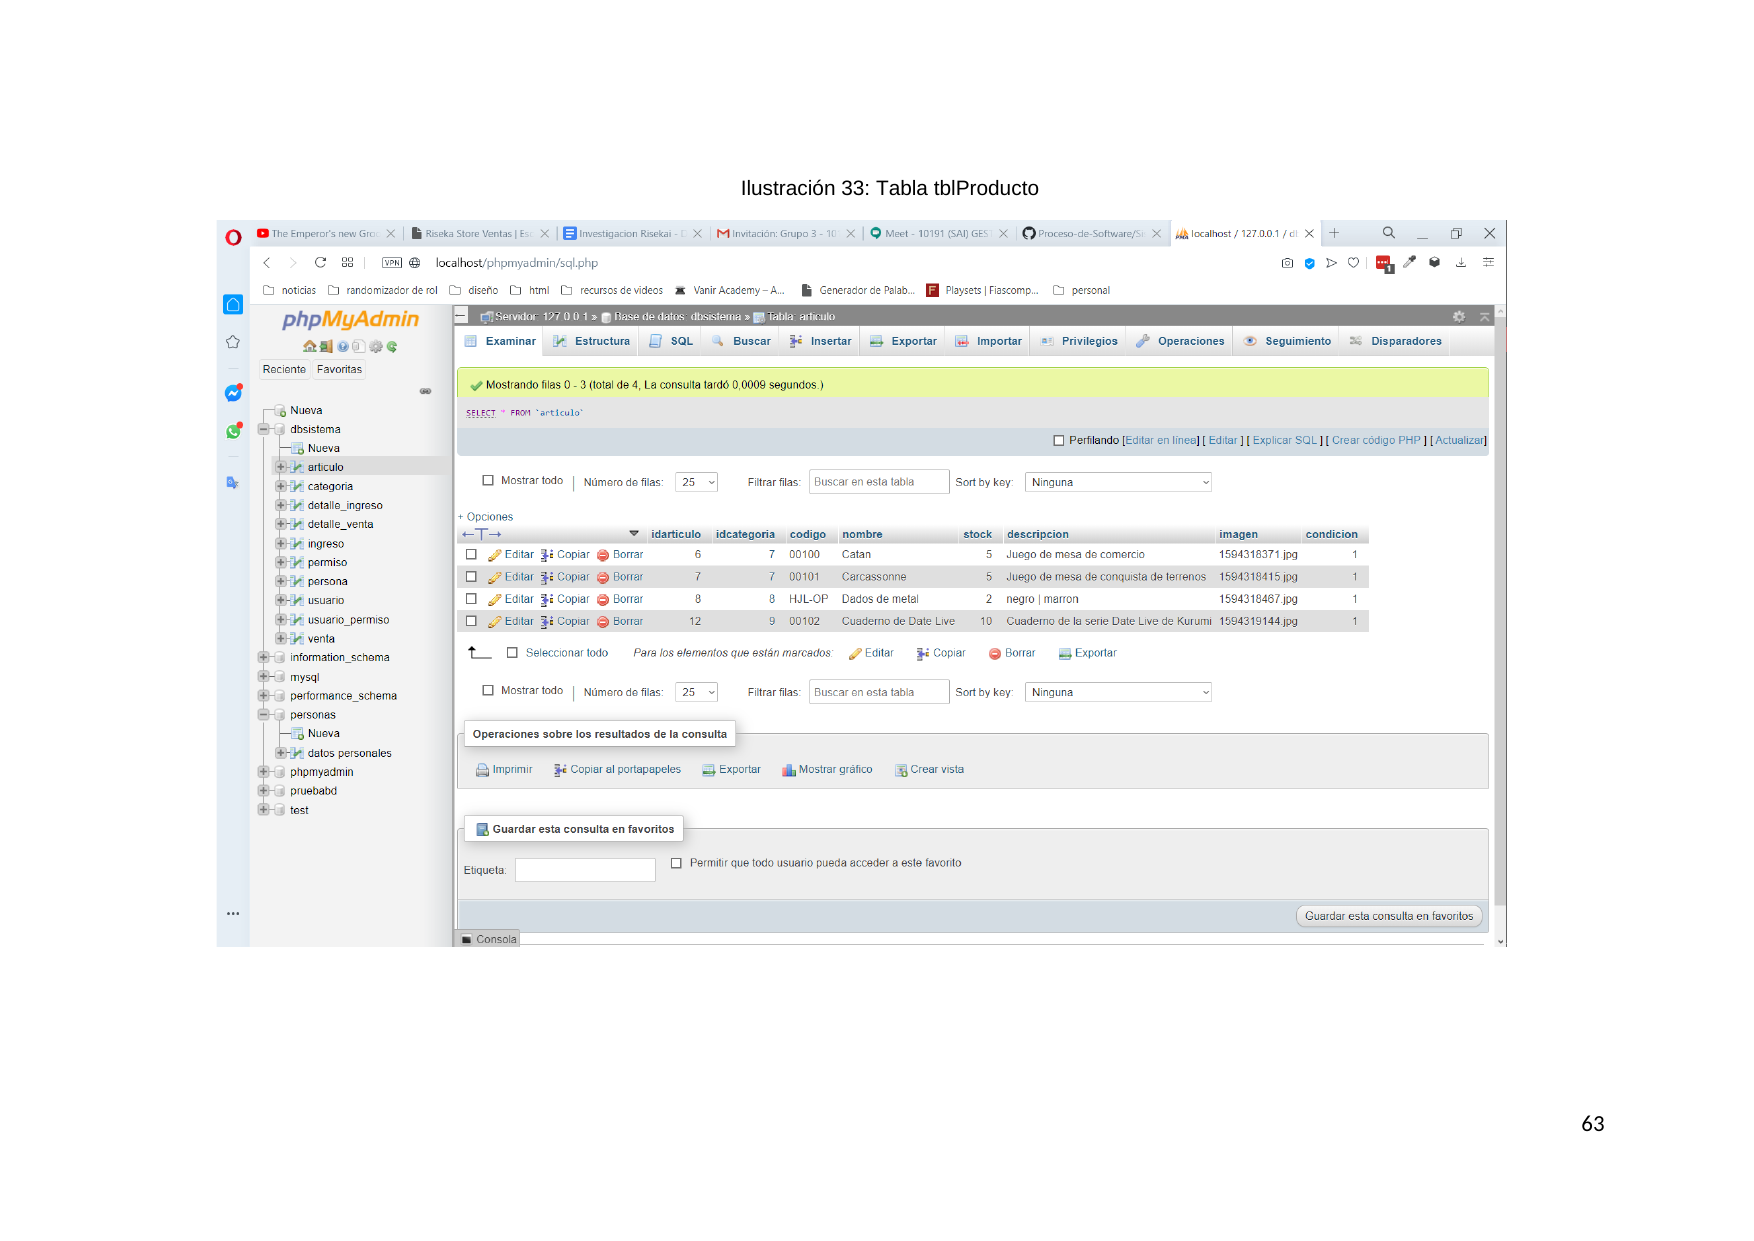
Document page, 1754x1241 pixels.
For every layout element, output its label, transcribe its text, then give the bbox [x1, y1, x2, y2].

picture [216, 220, 1507, 947]
text Ilustración 33: Tabla tblProducto [223, 176, 1556, 200]
